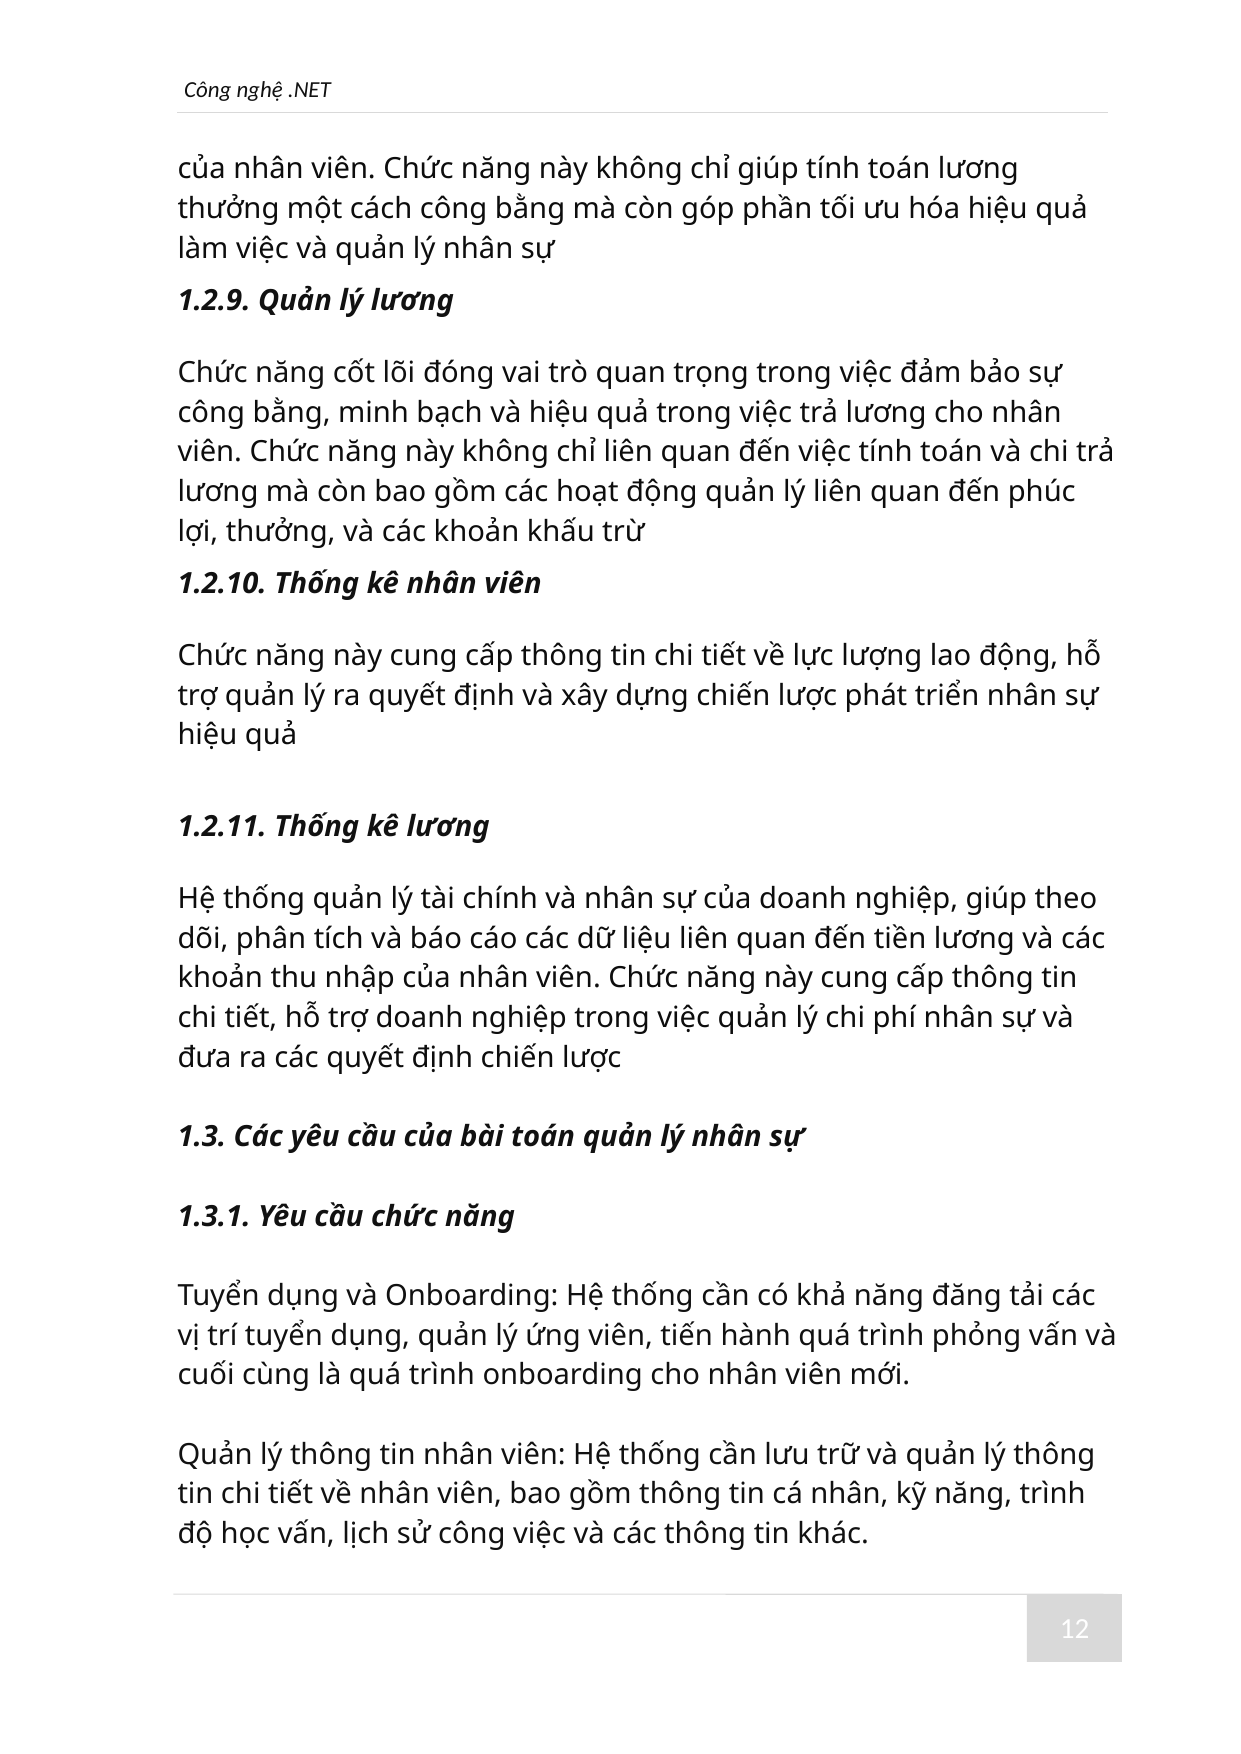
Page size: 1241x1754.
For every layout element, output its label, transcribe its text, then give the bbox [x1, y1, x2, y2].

text Hệ thống quản lý tài chính và nhân sự của doanh nghiệp, giúp theo dõi, phân tích và báo cáo các dữ liệu liên quan đến tiền lương và các khoản thu nhập của nhân viên. Chức năng này cung cấp thông tin chi tiết, hỗ trợ doanh nghiệp trong việc quản lý chi phí nhân sự và đưa ra các quyết định chiến lược [177, 877, 1122, 1076]
text Chức năng này cung cấp thông tin chi tiết về lực lượng lao động, hỗ trợ quản lý ra quyết định và xây dựng chiến lược phát triển nhân sự hiệu quả [177, 634, 1122, 753]
text Chức năng cốt lõi đóng vai trò quan trọng trong việc đảm bảo sự công bằng, minh bạch và hiệu quả trong việc trả lương cho nhân viên. Chức năng này không chỉ liên quan đến việc tính toán và chi trả lương mà còn bao gồm các hoạt động quản lý liên quan đến phúc lợi, thưởng, và các khoản khấu trừ [645, 351, 1122, 550]
subtitle 1.2.11. Thống kê lương [177, 805, 1122, 845]
subtitle 1.2.10. Thống kê nhân viên [177, 562, 1122, 602]
text 1.3.1. Yêu cầu chức năng [177, 1195, 1122, 1234]
text 1.3. Các yêu cầu của bài toán quản lý nhân sự [177, 1116, 1122, 1155]
text Tuyển dụng và Onboarding: Hệ thống cần có khả năng đăng tải các vị trí tuyển dụng, quản lý ứng viên, tiến hành quá trình phỏng vấn và cuối cùng là quá trình onboarding cho nhân viên mới. [177, 1274, 1122, 1393]
subtitle 1.2.9. Quản lý lương [177, 279, 1122, 319]
text Quản lý thông tin nhân viên: Hệ thống cần lưu trữ và quản lý thông tin chi tiết về nhân viên, bao gồm thông tin cá nhân, kỹ năng, trình độ học vấn, lịch sử công việc và các thông tin khác. [177, 1433, 1122, 1552]
